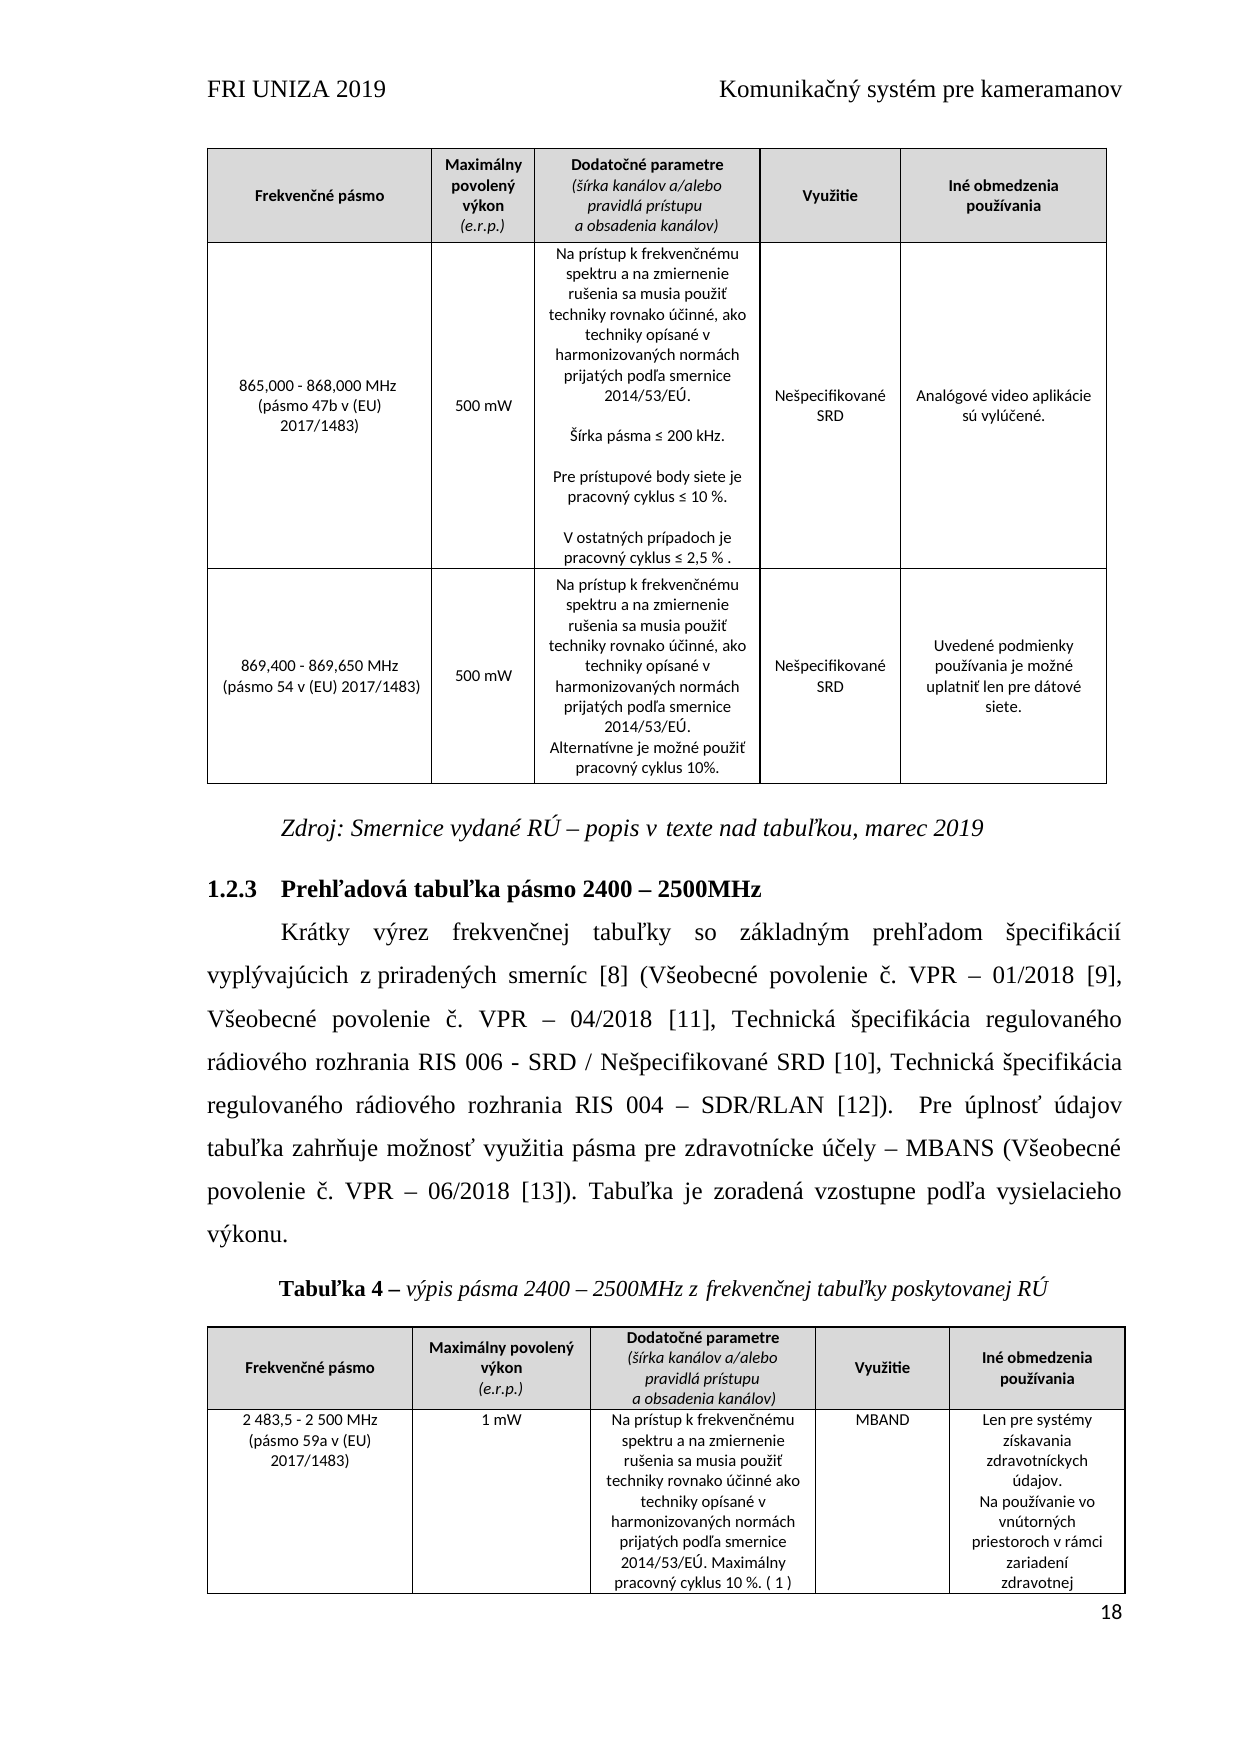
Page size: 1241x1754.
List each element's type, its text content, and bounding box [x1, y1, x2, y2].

table_header Dodatočné parametre (šírka kanálov a/alebo pravidlá prístupu a obsadenia kanálov) [535, 149, 759, 242]
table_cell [591, 1410, 815, 1592]
table_cell 865,000 - 868,000 MHz (pásmo 47b v (EU) 2017/1483) [208, 243, 431, 568]
text Krátky výrez frekvenčnej tabuľky so základným prehľadom špecifikácií vyplývajúcich z priradených smerníc (Všeobecné povolenie č. VPR – 01/2018 , Všeobecné povolenie č. VPR – 04/2018, Technická špecifikácia regulovaného rádiového rozhrania RIS 006 - SRD / Nešpecifikované SRD, Technická špecifikácia regulovaného rádiového rozhrania RIS 004 – SDR/RLAN). Pre úplnosť údajov tabuľka zahrňuje možnosť využitia pásma pre zdravotnícke účely – MBANS (Všeobecné povolenie č. VPR – 06/2018 ). Tabuľka je zoradená vzostupne podľa vysielacieho výkonu. [207, 917, 1122, 1248]
table_header Iné obmedzenia používania [901, 149, 1106, 242]
table_cell 500 mW [432, 569, 534, 783]
text Zdroj: Smernice vydané RÚ – popis v texte nad tabuľkou, marec 2019 [281, 813, 1122, 841]
table_header Iné obmedzenia používania [950, 1328, 1124, 1409]
subtitle Prehľadová tabuľka pásmo 2400 – 2500MHz [207, 874, 1122, 903]
table_cell Analógové video aplikácie sú vylúčené. [901, 243, 1106, 568]
table_header Využitie [761, 149, 900, 242]
table_header Dodatočné parametre (šírka kanálov a/alebo pravidlá prístupu a obsadenia kanálov) [591, 1328, 815, 1409]
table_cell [208, 1410, 412, 1592]
table_header Frekvenčné pásmo [208, 149, 431, 242]
table_header Frekvenčné pásmo [208, 1328, 412, 1409]
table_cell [950, 1410, 1124, 1592]
table_cell Nešpecifikované SRD [761, 569, 900, 783]
table_cell 500 mW [432, 243, 534, 568]
table_cell Na prístup k frekvenčnému spektru a na zmiernenie rušenia sa musia použiť techniky rovnako účinné, ako techniky opísané v harmonizovaných normách prijatých podľa smernice 2014/53/EÚ. Alternatívne je možné použiť pracovný cyklus 10%. [535, 569, 759, 783]
table_cell 1 mW [413, 1410, 590, 1592]
table_header Maximálny povolený výkon (e.r.p.) [413, 1328, 590, 1409]
table_cell Nešpecifikované SRD [761, 243, 900, 568]
text Tabuľka 4 – výpis pásma 2400 – 2500MHz z frekvenčnej tabuľky poskytovanej RÚ [207, 1275, 1122, 1301]
table_cell 869,400 - 869,650 MHz (pásmo 54 v (EU) 2017/1483) [208, 569, 431, 783]
table_cell Uvedené podmienky používania je možné uplatniť len pre dátové siete. [901, 569, 1106, 783]
table_header Maximálny povolený výkon (e.r.p.) [432, 149, 534, 242]
table_header Využitie [816, 1328, 949, 1409]
table_cell Na prístup k frekvenčnému spektru a na zmiernenie rušenia sa musia použiť techniky rovnako účinné, ako techniky opísané v harmonizovaných normách prijatých podľa smernice 2014/53/EÚ. Šírka pásma ≤ 200 kHz. Pre prístupové body siete je pracovný cyklus ≤ 10 %. V ostatných prípadoch je pracovný cyklus ≤ 2,5 % . [535, 243, 759, 568]
table_cell MBAND [816, 1410, 949, 1592]
